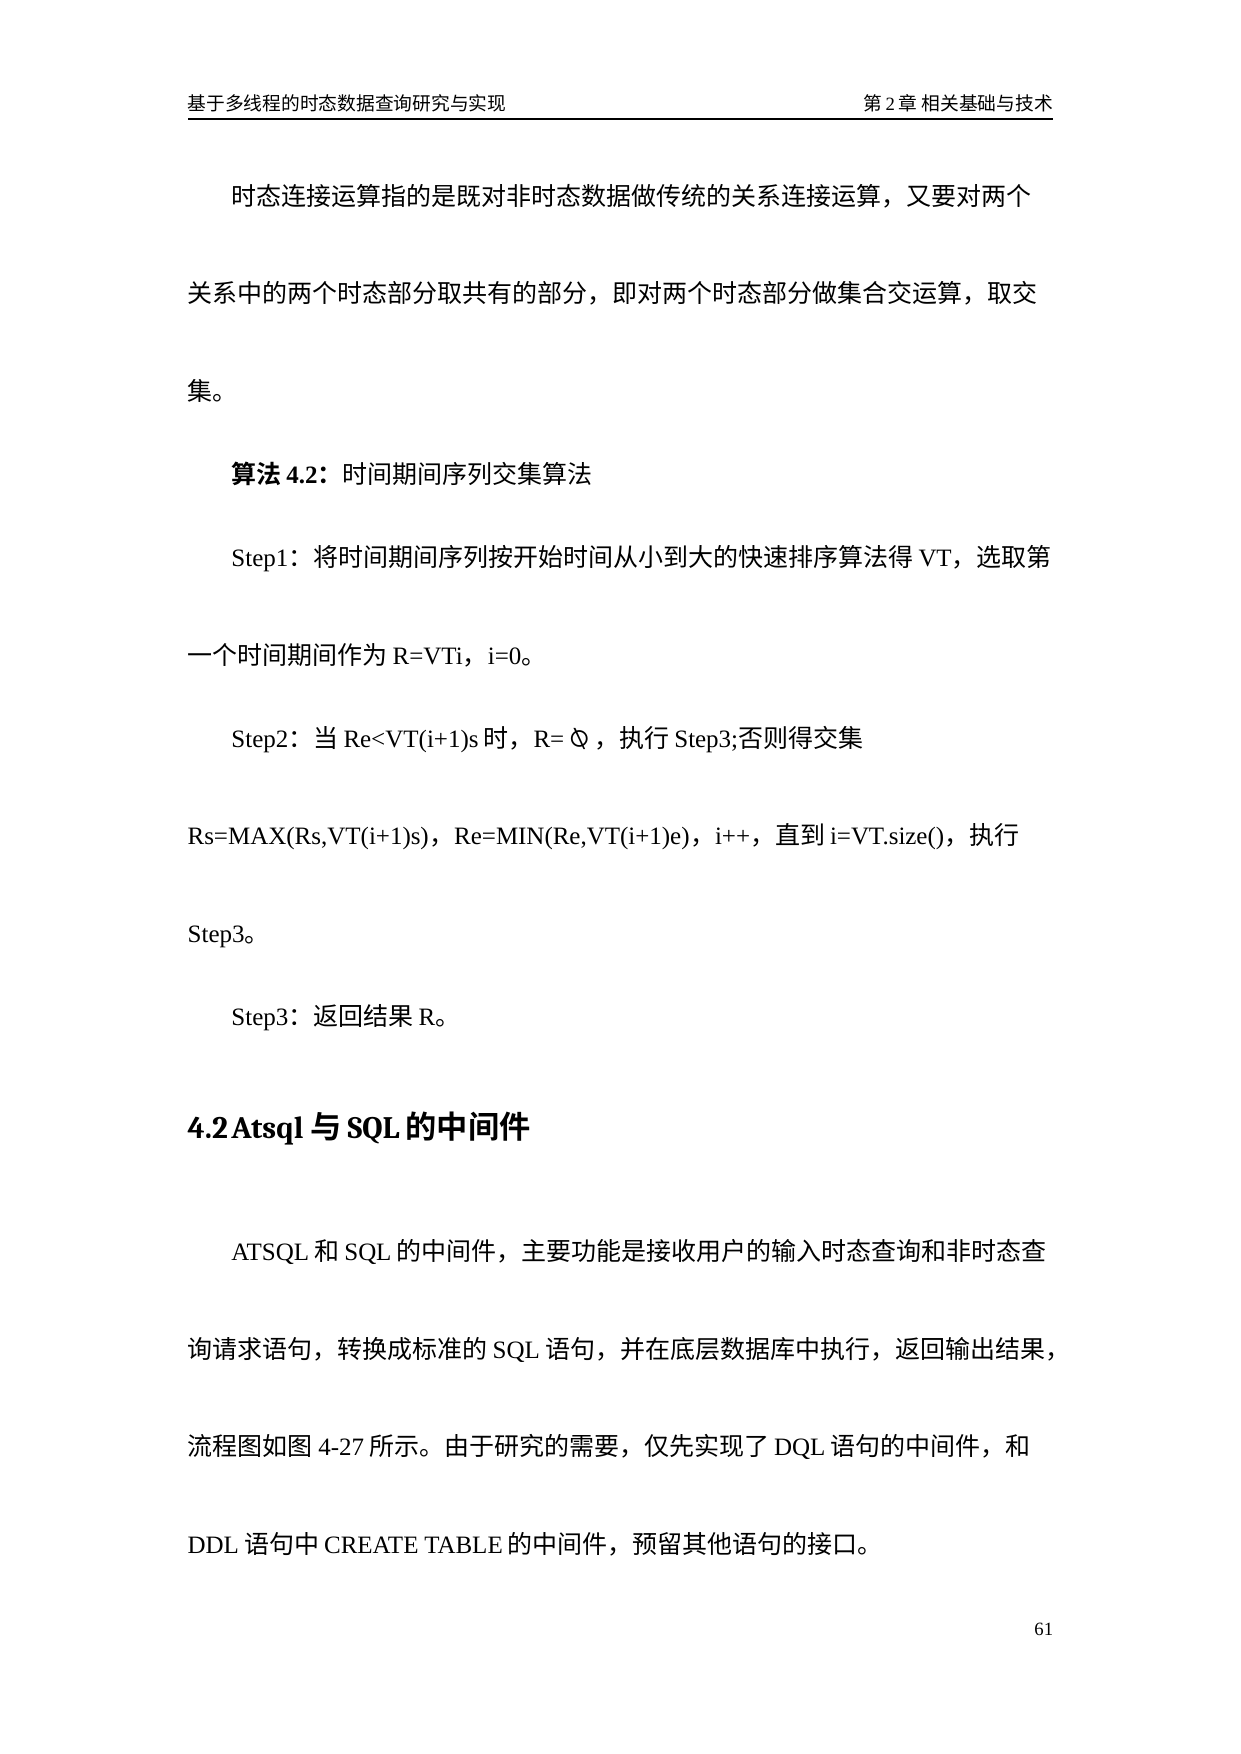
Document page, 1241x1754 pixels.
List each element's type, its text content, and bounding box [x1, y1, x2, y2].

text 时态连接运算指的是既对非时态数据做传统的关系连接运算，又要对两个关系中的两个时态部分取共有的部分，即对两个时态部分做集合交运算，取交集。 [187, 162, 1053, 422]
text Step1：将时间期间序列按开始时间从小到大的快速排序算法得VT，选取第一个时间期间作为R=VTi，i=0。 [187, 523, 1053, 686]
text Step2：当Re<VT(i+1)s时，R=⍉，执行Step3;否则得交集Rs=MAX(Rs,VT(i+1)s)，Re=MIN(Re,VT(i+1)e)，i++，直到i=VT.size()，执行Step3。 [187, 704, 1053, 964]
text Step3：返回结果R。 [187, 982, 1053, 1047]
subtitle Atsql与SQL的中间件 [187, 1092, 1053, 1157]
text 算法4.2：时间期间序列交集算法 [187, 440, 1053, 505]
